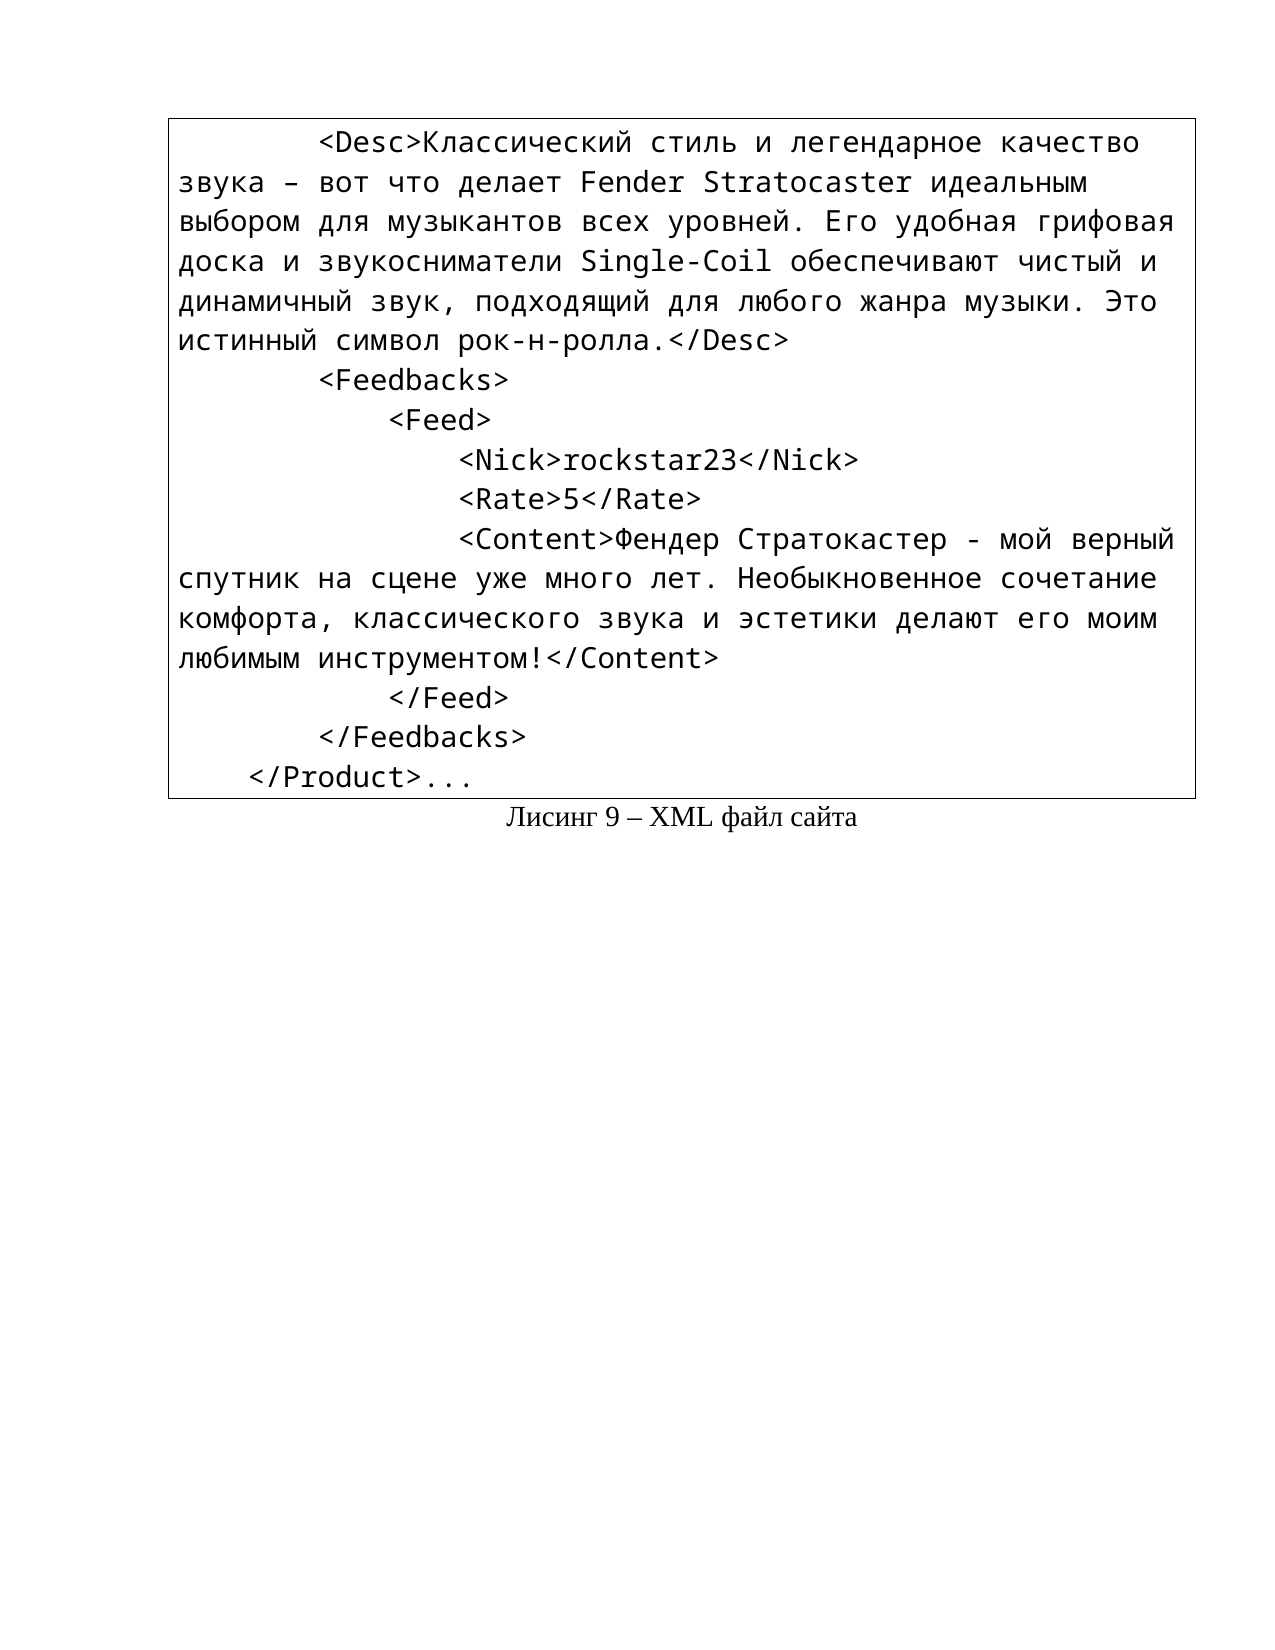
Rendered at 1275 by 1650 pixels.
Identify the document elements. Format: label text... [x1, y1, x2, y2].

text <Feedbacks> [177, 359, 1186, 399]
text </Feedbacks> [177, 717, 1186, 753]
text <Desc>Классический стиль и легендарное качество звука – вот что делает Fender Stratocaster идеальным выбором для музыкантов всех уровней. Его удобная грифовая доска и звукосниматели Single-Coil обеспечивают чистый и динамичный звук, подходящий для любого жанра музыки. Это истинный символ рок-н-ролла.</Desc> [169, 119, 1195, 359]
text </Product>... [169, 753, 1195, 798]
text <Feed> [177, 399, 1186, 439]
text </Feed> [177, 677, 1186, 717]
text <Nick>rockstar23</Nick> [177, 439, 1186, 478]
text Лисинг 9 – XML файл сайта [177, 799, 1186, 833]
text <Content>Фендер Стратокастер - мой верный спутник на сцене уже много лет. Необыкновенное сочетание комфорта, классического звука и эстетики делают его моим любимым инструментом!</Content> [177, 518, 1186, 677]
text <Rate>5</Rate> [177, 478, 1186, 518]
